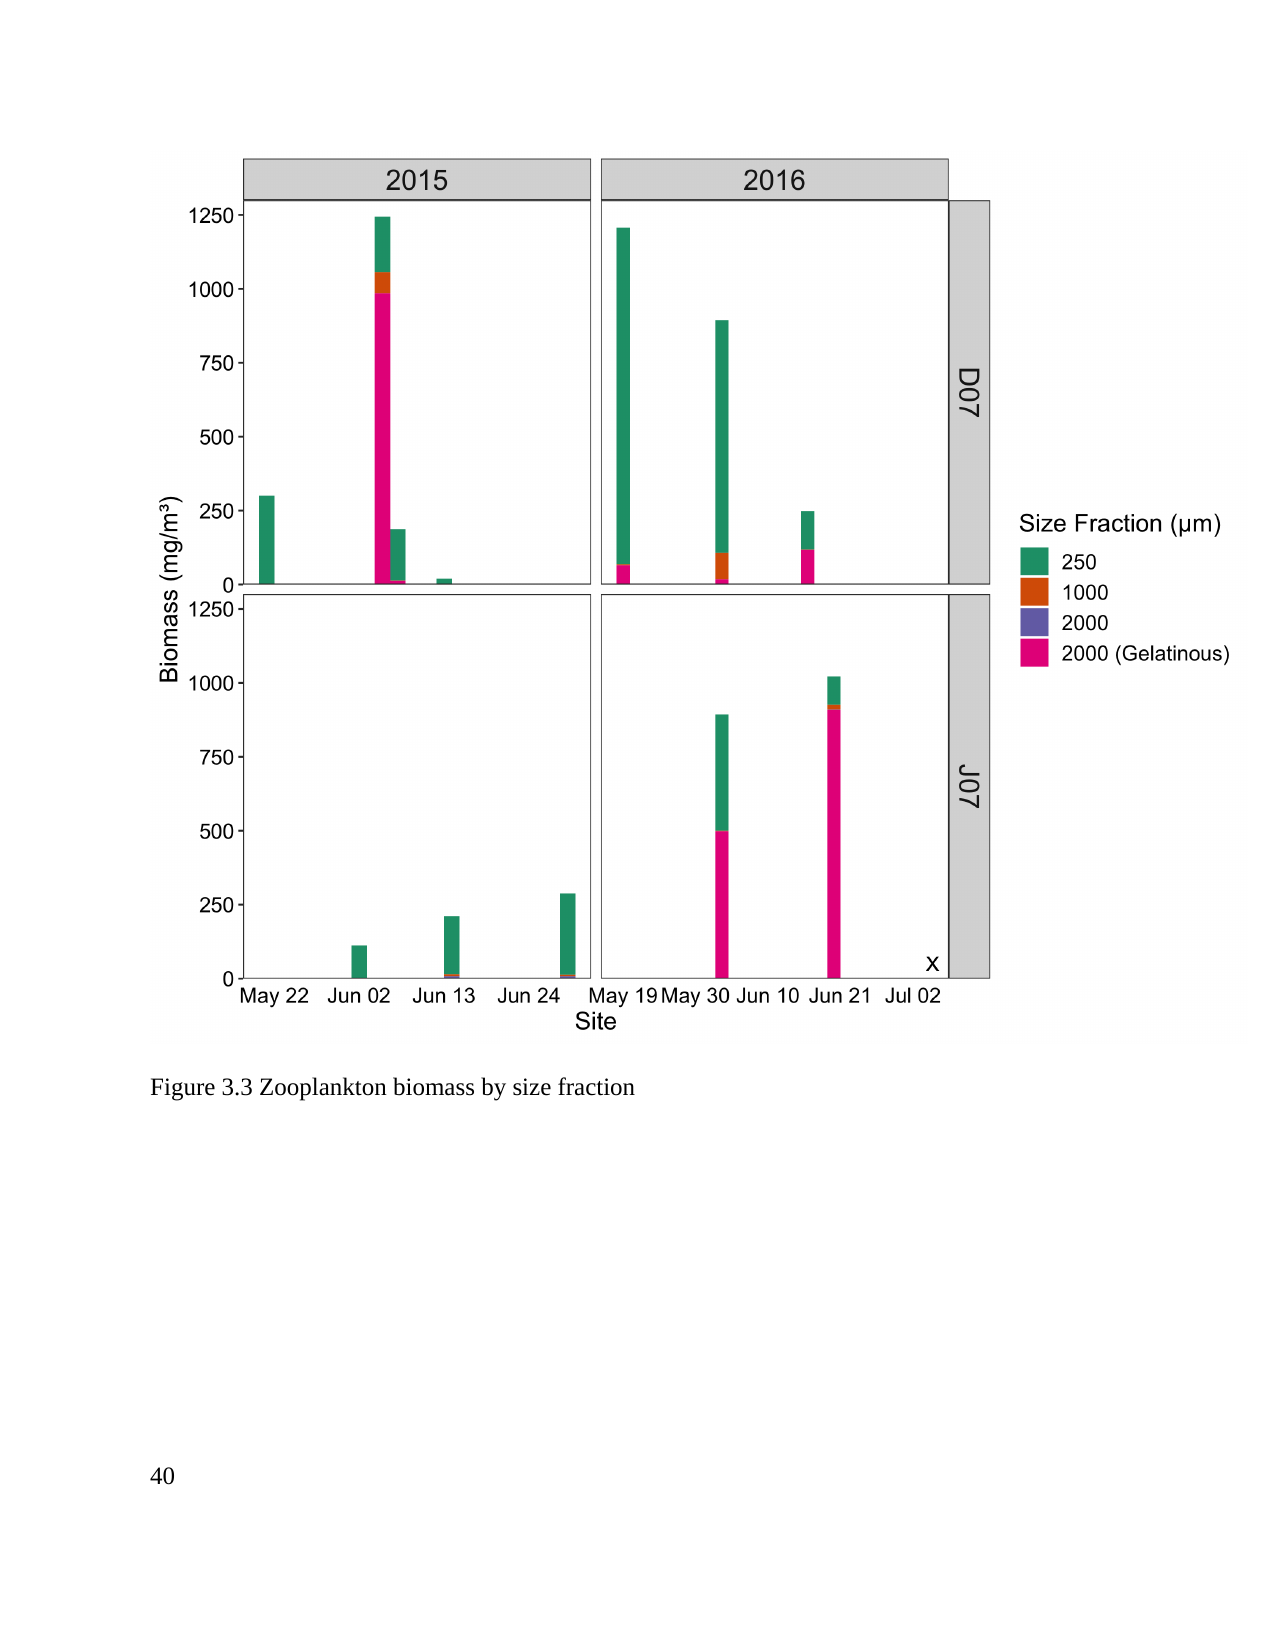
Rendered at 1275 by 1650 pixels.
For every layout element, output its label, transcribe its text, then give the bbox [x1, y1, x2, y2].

text Figure 3.3 Zooplankton biomass by size fraction [150, 1072, 1125, 1101]
picture [150, 150, 1249, 1044]
